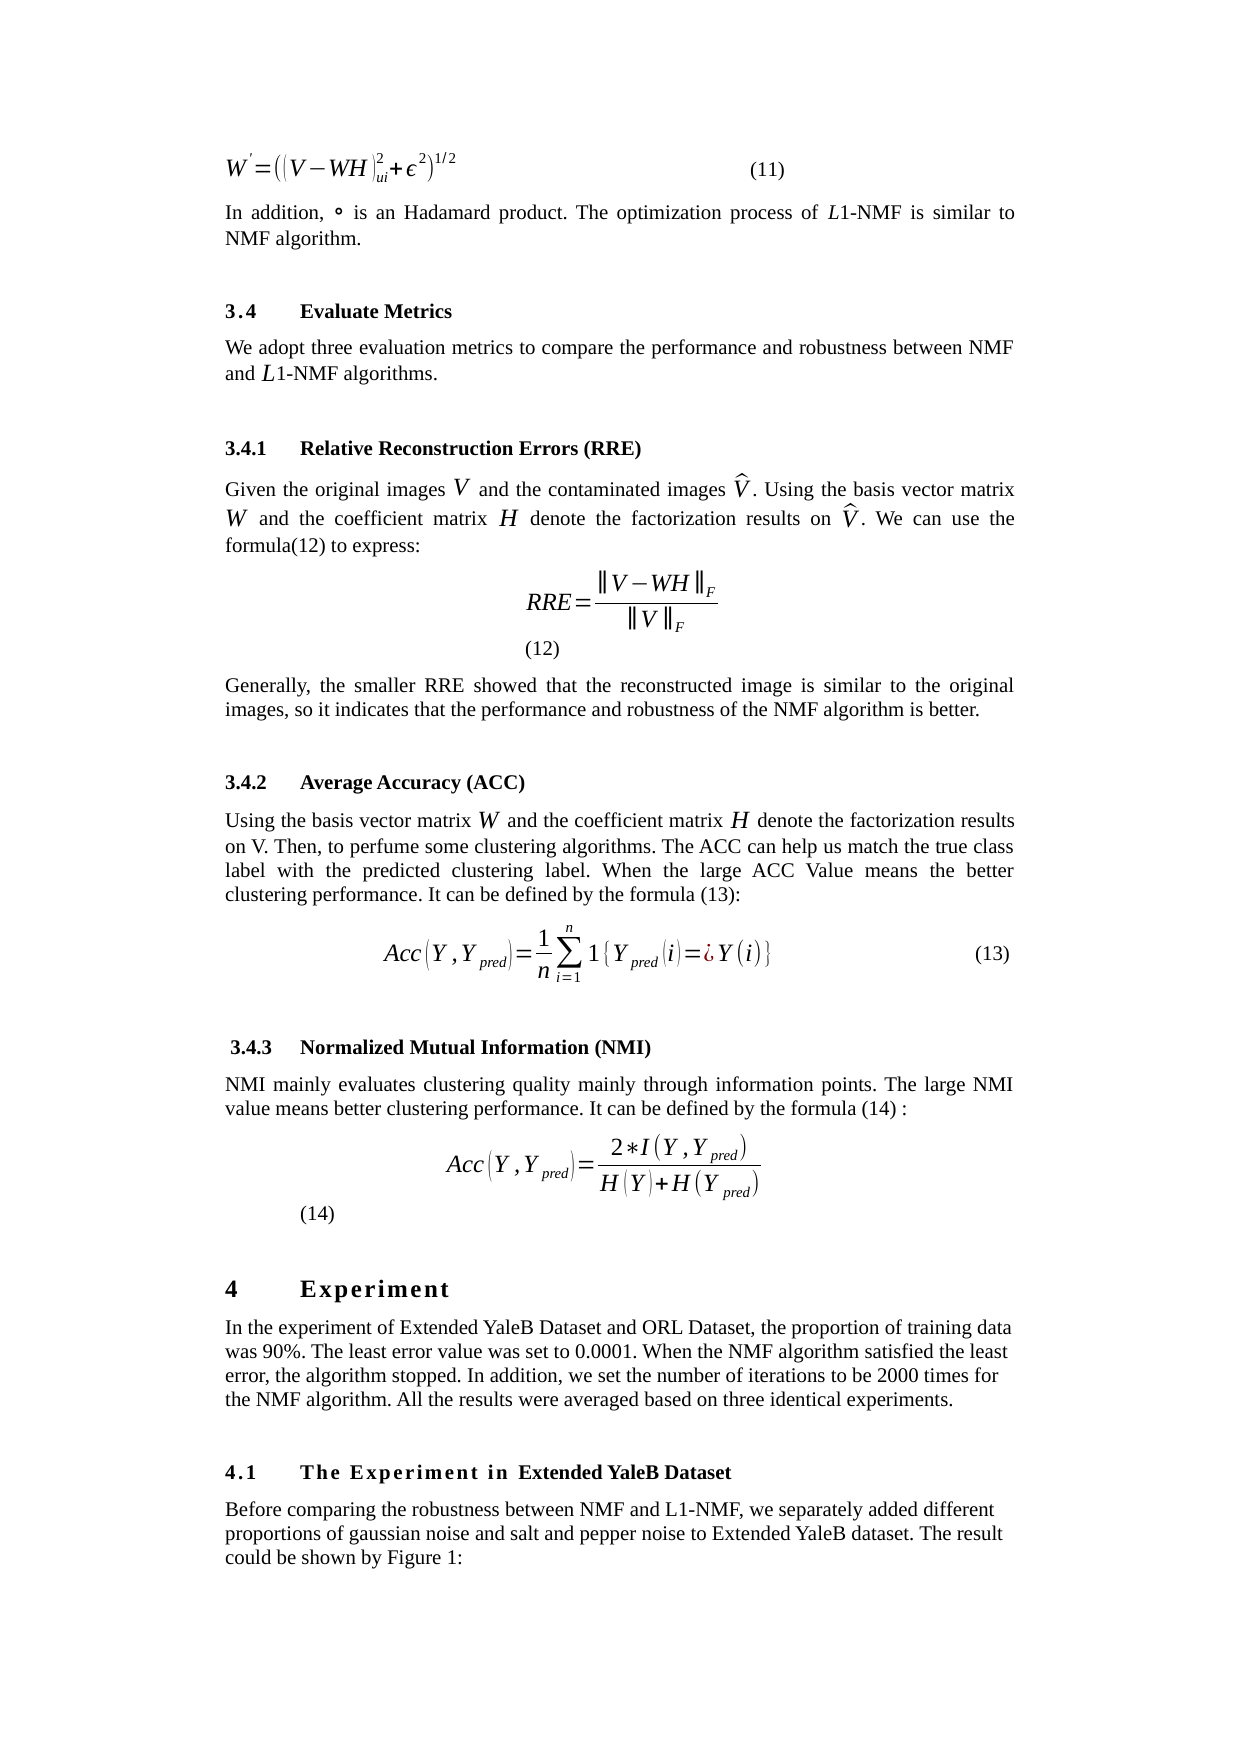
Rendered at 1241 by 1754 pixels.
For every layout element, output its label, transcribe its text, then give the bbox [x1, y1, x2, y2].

text (11) [225, 150, 1015, 185]
text 3.4 Evaluate Metrics [225, 299, 1015, 323]
text Generally, the smaller RRE showed that the reconstructed image is similar to the original images, so it indicates that the performance and robustness of the NMF algorithm is better. [225, 673, 1015, 721]
text 4 Experiment [225, 1274, 1015, 1302]
text 4.1 The Experiment in Extended YaleB Dataset [225, 1460, 1015, 1484]
text (14) [225, 1132, 1015, 1225]
text In addition, is an Hadamard product. The optimization process of L1-NMF is similar to NMF algorithm. [225, 198, 1015, 249]
text Before comparing the robustness between NMF and L1-NMF, we separately added different proportions of gaussian noise and salt and pepper noise to Extended YaleB dataset. The result could be shown by Figure 1: [225, 1497, 1015, 1569]
text We adopt three evaluation metrics to compare the performance and robustness between NMF and 1-NMF algorithms. [225, 335, 1015, 387]
text Using the basis vector matrix and the coefficient matrix denote the factorization results on V. Then, to perfume some clustering algorithms. The ACC can help us match the true class label with the predicted clustering label. When the large ACC Value means the better clustering performance. It can be defined by the formula (13): [225, 806, 1015, 906]
text Given the original images and the contaminated images . Using the basis vector matrix and the coefficient matrix denote the factorization results on . We can use the formula(12) to express: [225, 472, 1015, 557]
text (13) [225, 919, 1015, 986]
text 3.4.2 Average Accuracy (ACC) [225, 770, 1015, 794]
text NMI mainly evaluates clustering quality mainly through information points. The large NMI value means better clustering performance. It can be defined by the formula (14) : [225, 1072, 1015, 1120]
text 3.4.3 Normalized Mutual Information (NMI) [225, 1035, 1015, 1059]
text (12) [450, 570, 1015, 660]
text In the experiment of Extended YaleB Dataset and ORL Dataset, the proportion of training data was 90%. The least error value was set to 0.0001. When the NMF algorithm satisfied the least error, the algorithm stopped. In addition, we set the number of iterations to be 2000 times for the NMF algorithm. All the results were averaged based on three identical experiments. [225, 1315, 1015, 1411]
text 3.4.1 Relative Reconstruction Errors (RRE) [225, 436, 1015, 460]
